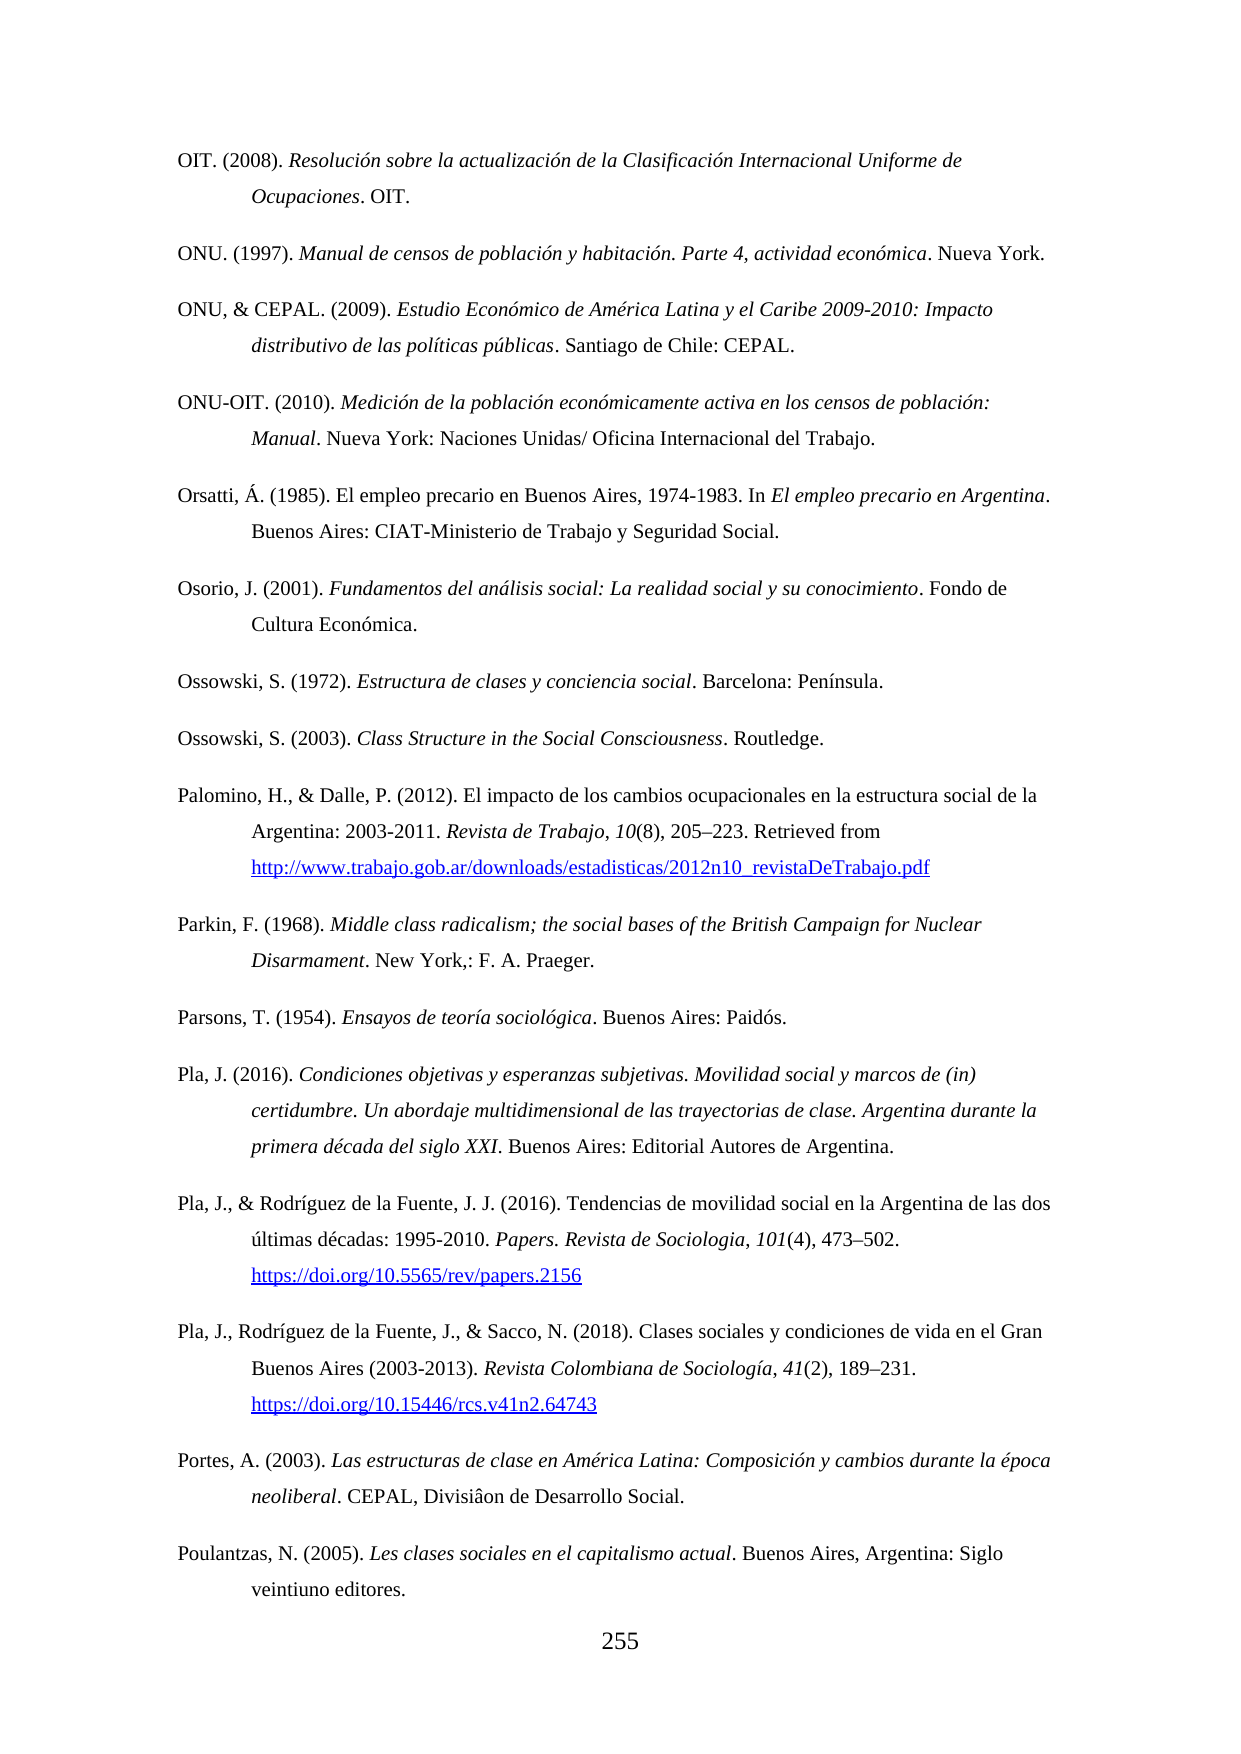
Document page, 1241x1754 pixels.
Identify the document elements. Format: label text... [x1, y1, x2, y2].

text Parkin, F. (1968). Middle class radicalism; the social bases of the British Campaign for Nuclear Disarmament. New York,: F. A. Praeger. [177, 912, 1063, 972]
text Portes, A. (2003). Las estructuras de clase en América Latina: Composición y cambios durante la época neoliberal. CEPAL, Divisiâon de Desarrollo Social. [177, 1448, 1063, 1508]
text OIT. (2008). Resolución sobre la actualización de la Clasificación Internacional Uniforme de Ocupaciones. OIT. [177, 148, 1063, 208]
text Orsatti, Á. (1985). El empleo precario en Buenos Aires, 1974-1983. In El empleo precario en Argentina. Buenos Aires: CIAT-Ministerio de Trabajo y Seguridad Social. [177, 483, 1063, 543]
text Palomino, H., & Dalle, P. (2012). El impacto de los cambios ocupacionales en la estructura social de la Argentina: 2003-2011. Revista de Trabajo, 10(8), 205–223. Retrieved from http://www.trabajo.gob.ar/downloads/estadisticas/2012n10_revistaDeTrabajo.pdf [177, 783, 1063, 879]
text Pla, J., & Rodríguez de la Fuente, J. J. (2016). Tendencias de movilidad social en la Argentina de las dos últimas décadas: 1995-2010. Papers. Revista de Sociologia, 101(4), 473–502. https://doi.org/10.5565/rev/papers.2156 [177, 1191, 1063, 1287]
text Ossowski, S. (2003). Class Structure in the Social Consciousness. Routledge. [177, 726, 1063, 750]
text ONU, & CEPAL. (2009). Estudio Económico de América Latina y el Caribe 2009-2010: Impacto distributivo de las políticas públicas. Santiago de Chile: CEPAL. [177, 297, 1063, 357]
text Parsons, T. (1954). Ensayos de teoría sociológica. Buenos Aires: Paidós. [177, 1005, 1063, 1029]
text Pla, J., Rodríguez de la Fuente, J., & Sacco, N. (2018). Clases sociales y condiciones de vida en el Gran Buenos Aires (2003-2013). Revista Colombiana de Sociología, 41(2), 189–231. https://doi.org/10.15446/rcs.v41n2.64743 [177, 1319, 1063, 1416]
text ONU. (1997). Manual de censos de población y habitación. Parte 4, actividad económica. Nueva York. [177, 241, 1063, 264]
text Poulantzas, N. (2005). Les clases sociales en el capitalismo actual. Buenos Aires, Argentina: Siglo veintiuno editores. [177, 1541, 1063, 1601]
text ONU-OIT. (2010). Medición de la población económicamente activa en los censos de población: Manual. Nueva York: Naciones Unidas/ Oficina Internacional del Trabajo. [177, 390, 1063, 450]
text Ossowski, S. (1972). Estructura de clases y conciencia social. Barcelona: Península. [177, 669, 1063, 693]
text Osorio, J. (2001). Fundamentos del análisis social: La realidad social y su conocimiento. Fondo de Cultura Económica. [177, 576, 1063, 636]
text Pla, J. (2016). Condiciones objetivas y esperanzas subjetivas. Movilidad social y marcos de (in) certidumbre. Un abordaje multidimensional de las trayectorias de clase. Argentina durante la primera década del siglo XXI. Buenos Aires: Editorial Autores de Argentina. [177, 1062, 1063, 1158]
